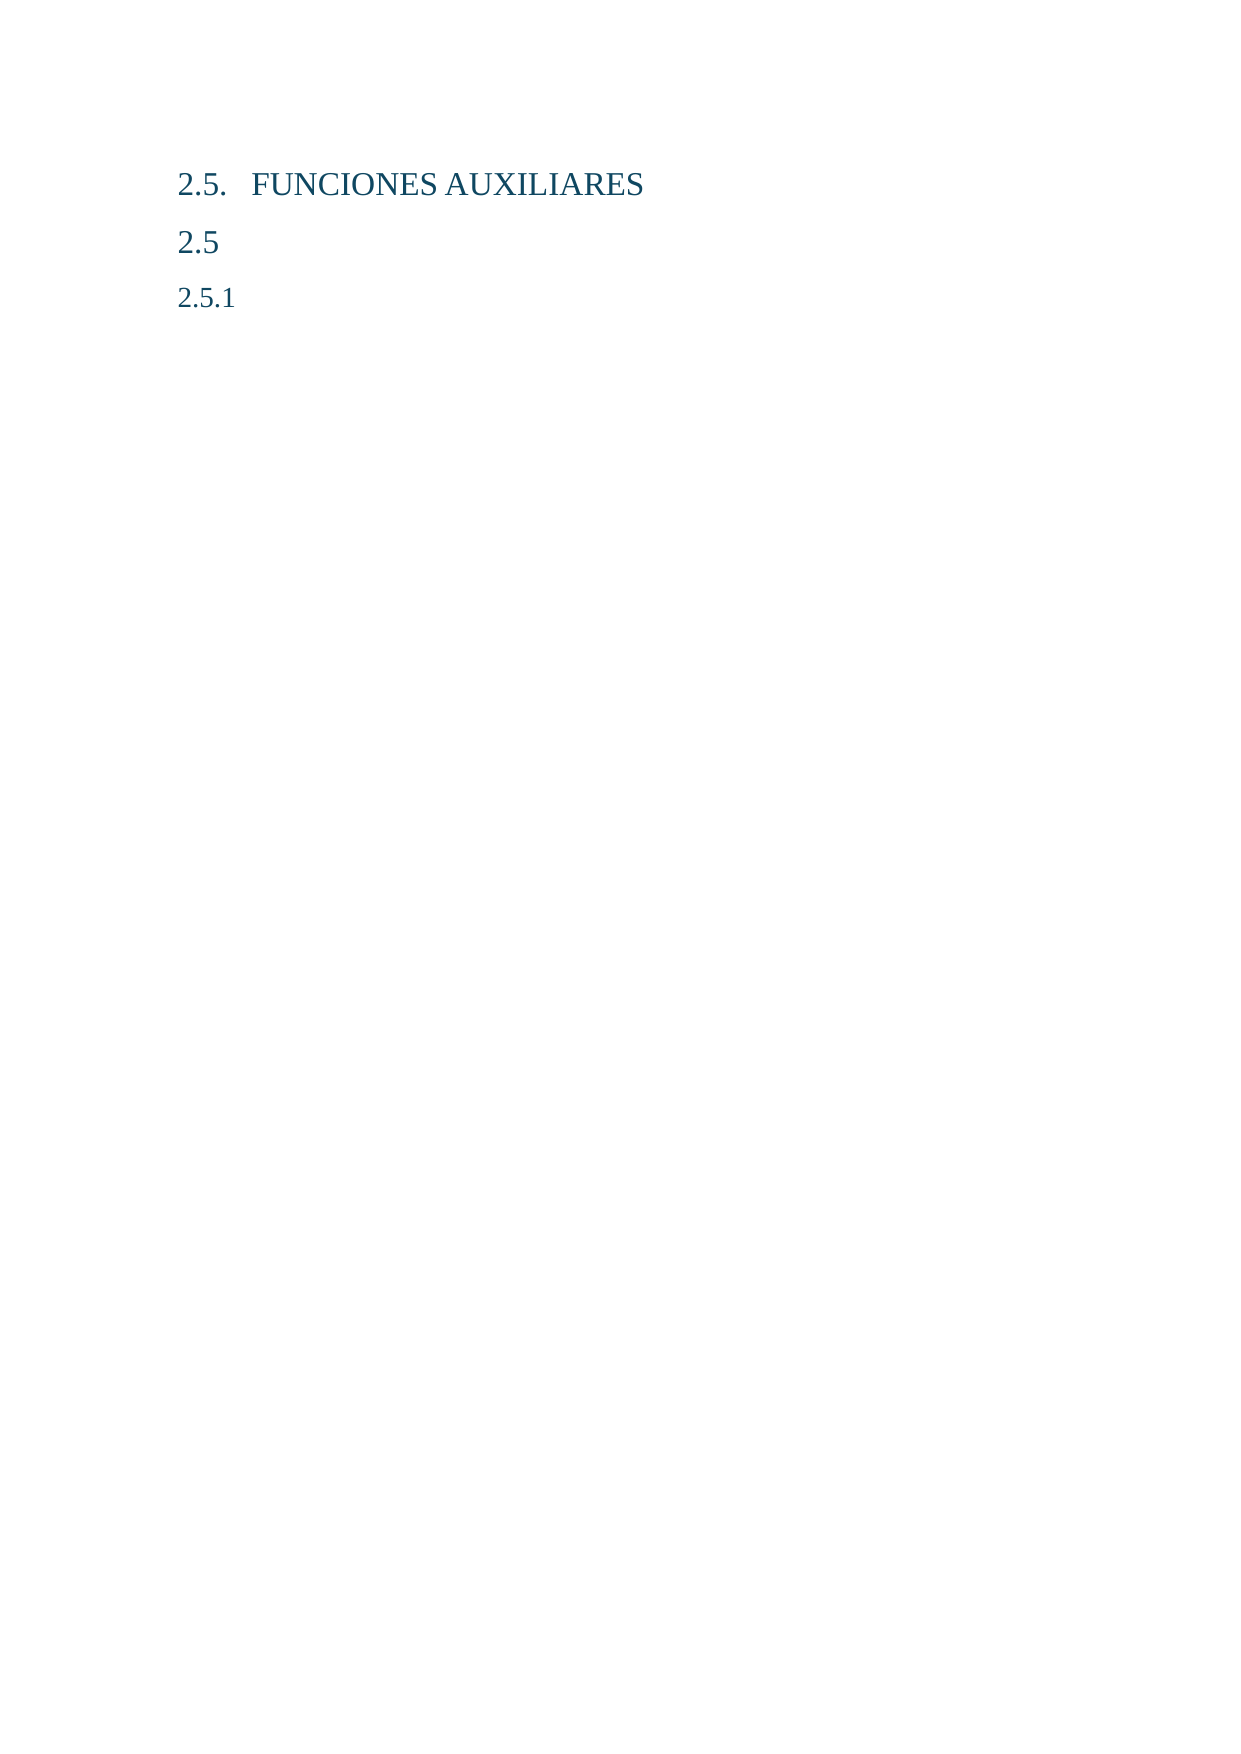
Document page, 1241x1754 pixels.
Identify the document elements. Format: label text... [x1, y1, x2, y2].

subtitle FUNCIONES AUXILIARES [177, 164, 1063, 203]
